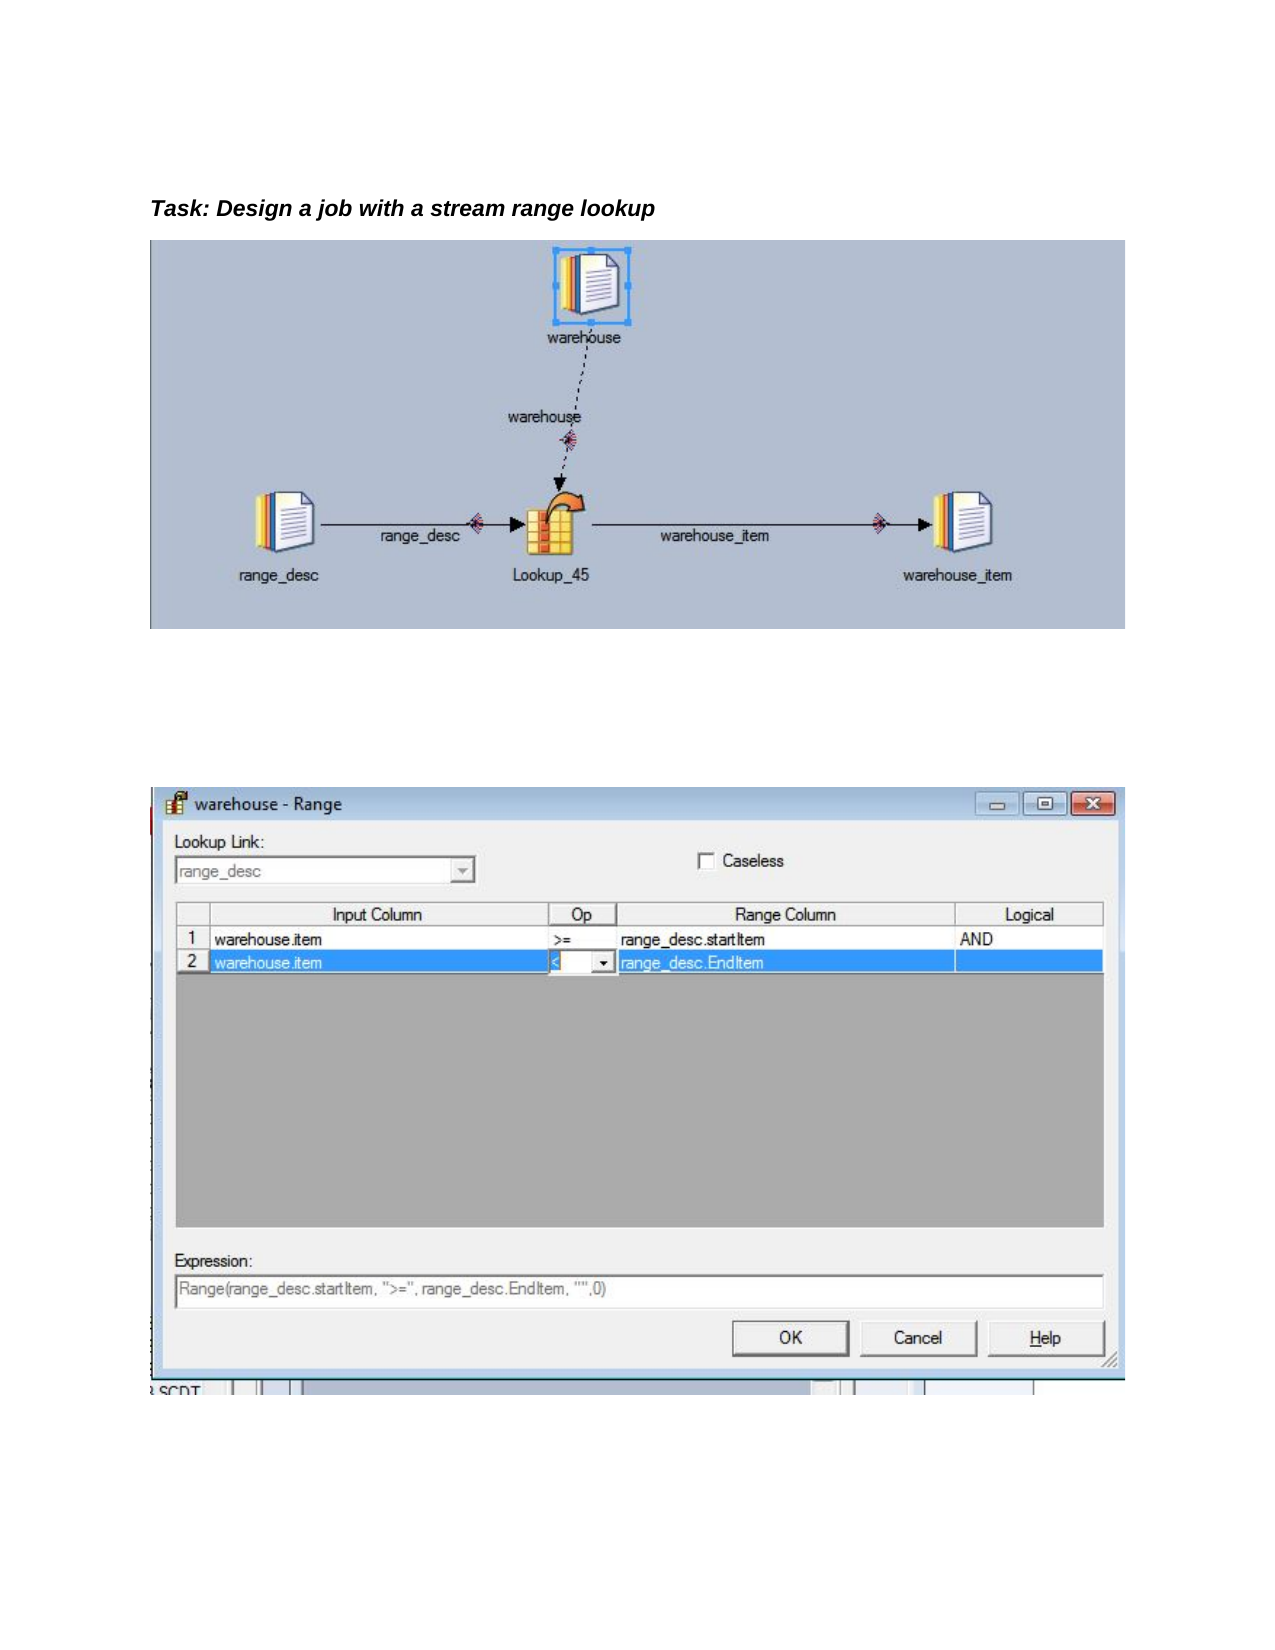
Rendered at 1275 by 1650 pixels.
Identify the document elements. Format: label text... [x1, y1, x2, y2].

picture [150, 787, 1125, 1395]
picture [150, 240, 1125, 629]
text Task: Design a job with a stream range lookup [150, 195, 1125, 221]
